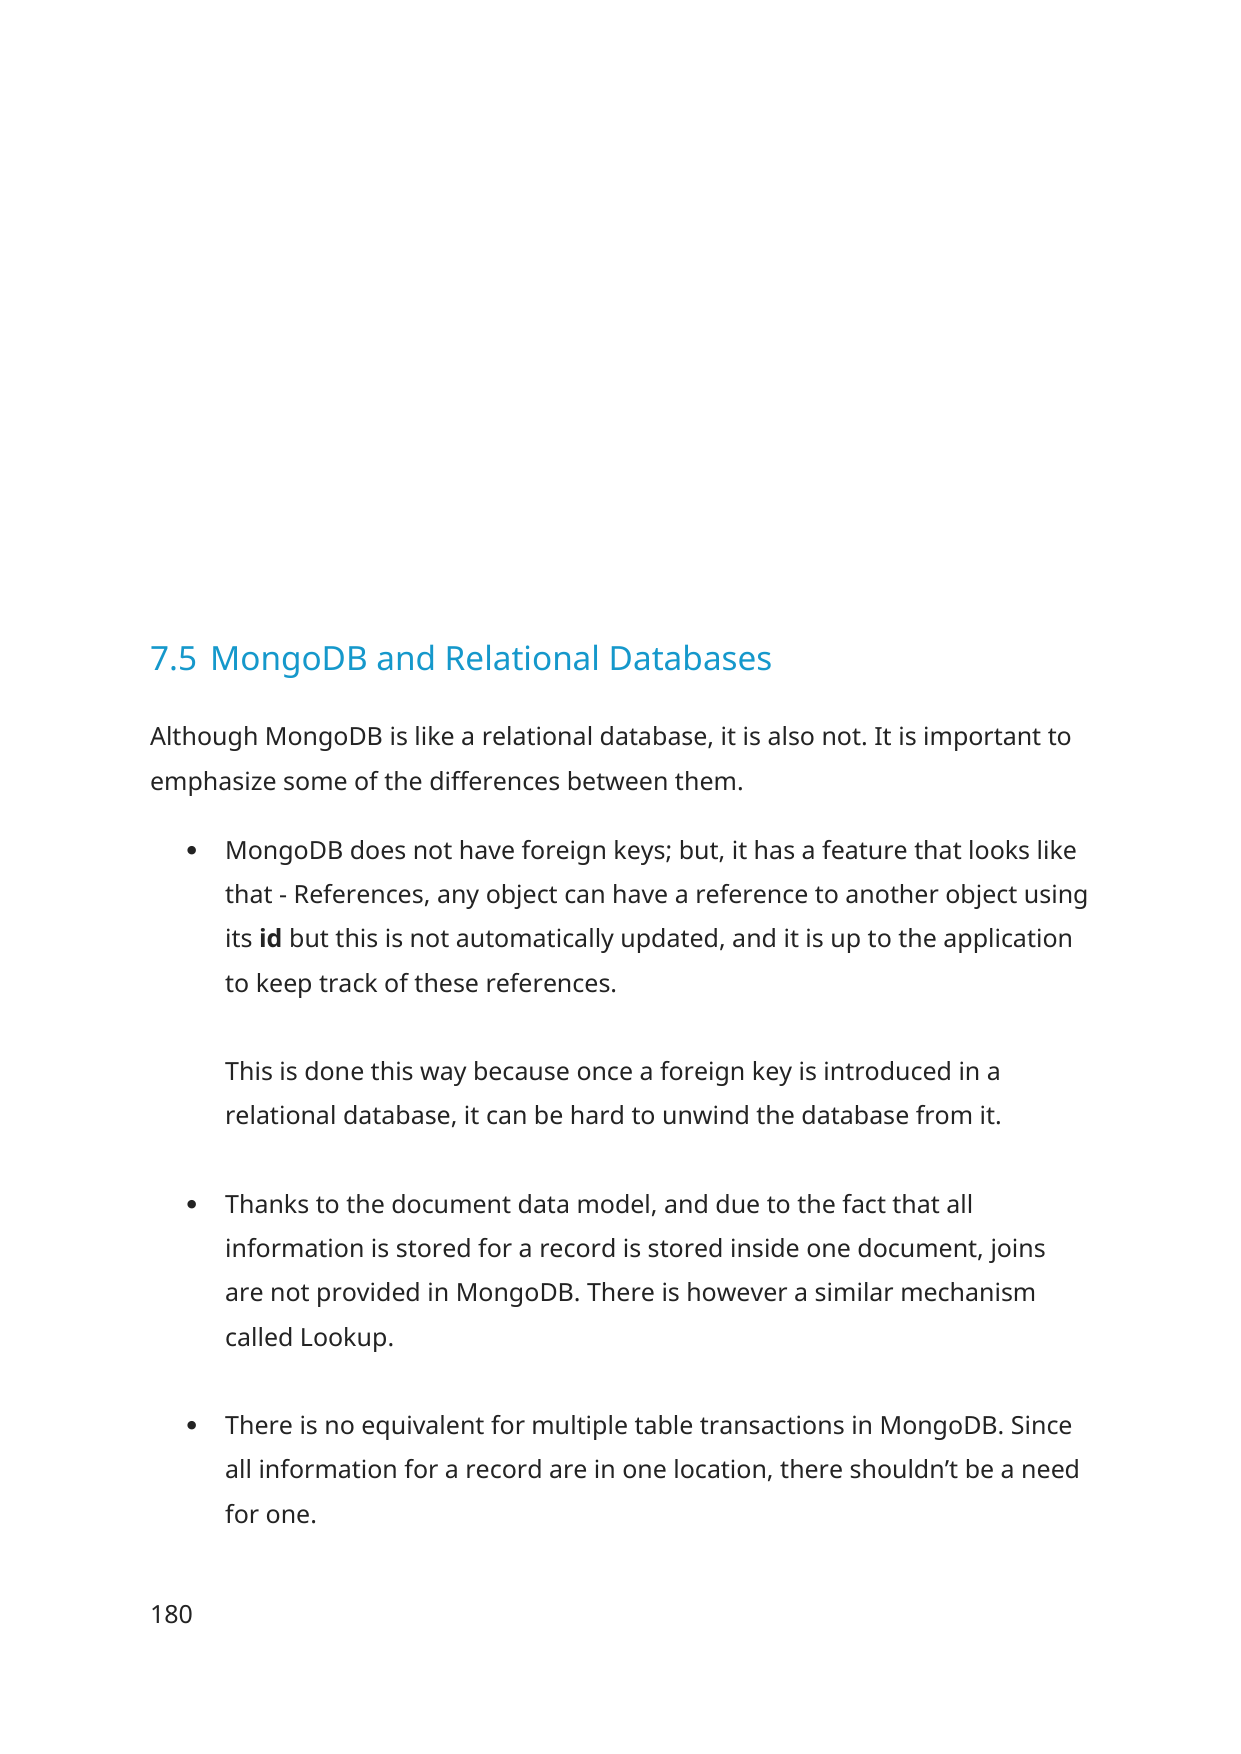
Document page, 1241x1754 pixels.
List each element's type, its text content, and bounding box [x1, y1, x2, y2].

list MongoDB does not have foreign keys; but, it has a feature that looks like that - References, any object can have a reference to another object using its id but this is not automatically updated, and it is up to the application to keep track of these references. [187, 832, 1090, 999]
subtitle MongoDB and Relational Databases [150, 635, 1090, 680]
list There is no equivalent for multiple table transactions in MongoDB. Since all information for a record are in one location, there shouldn’t be a need for one. [187, 1408, 1090, 1531]
list Thanks to the document data model, and due to the fact that all information is stored for a record is stored inside one document, joins are not provided in MongoDB. There is however a similar mechanism called Lookup. [187, 1187, 1090, 1353]
text Although MongoDB is like a relational database, it is also not. It is important to emphasize some of the differences between them. [150, 719, 1090, 797]
list This is done this way because once a foreign key is introduced in a relational database, it can be hard to unwind the database from it. [225, 1054, 1090, 1132]
